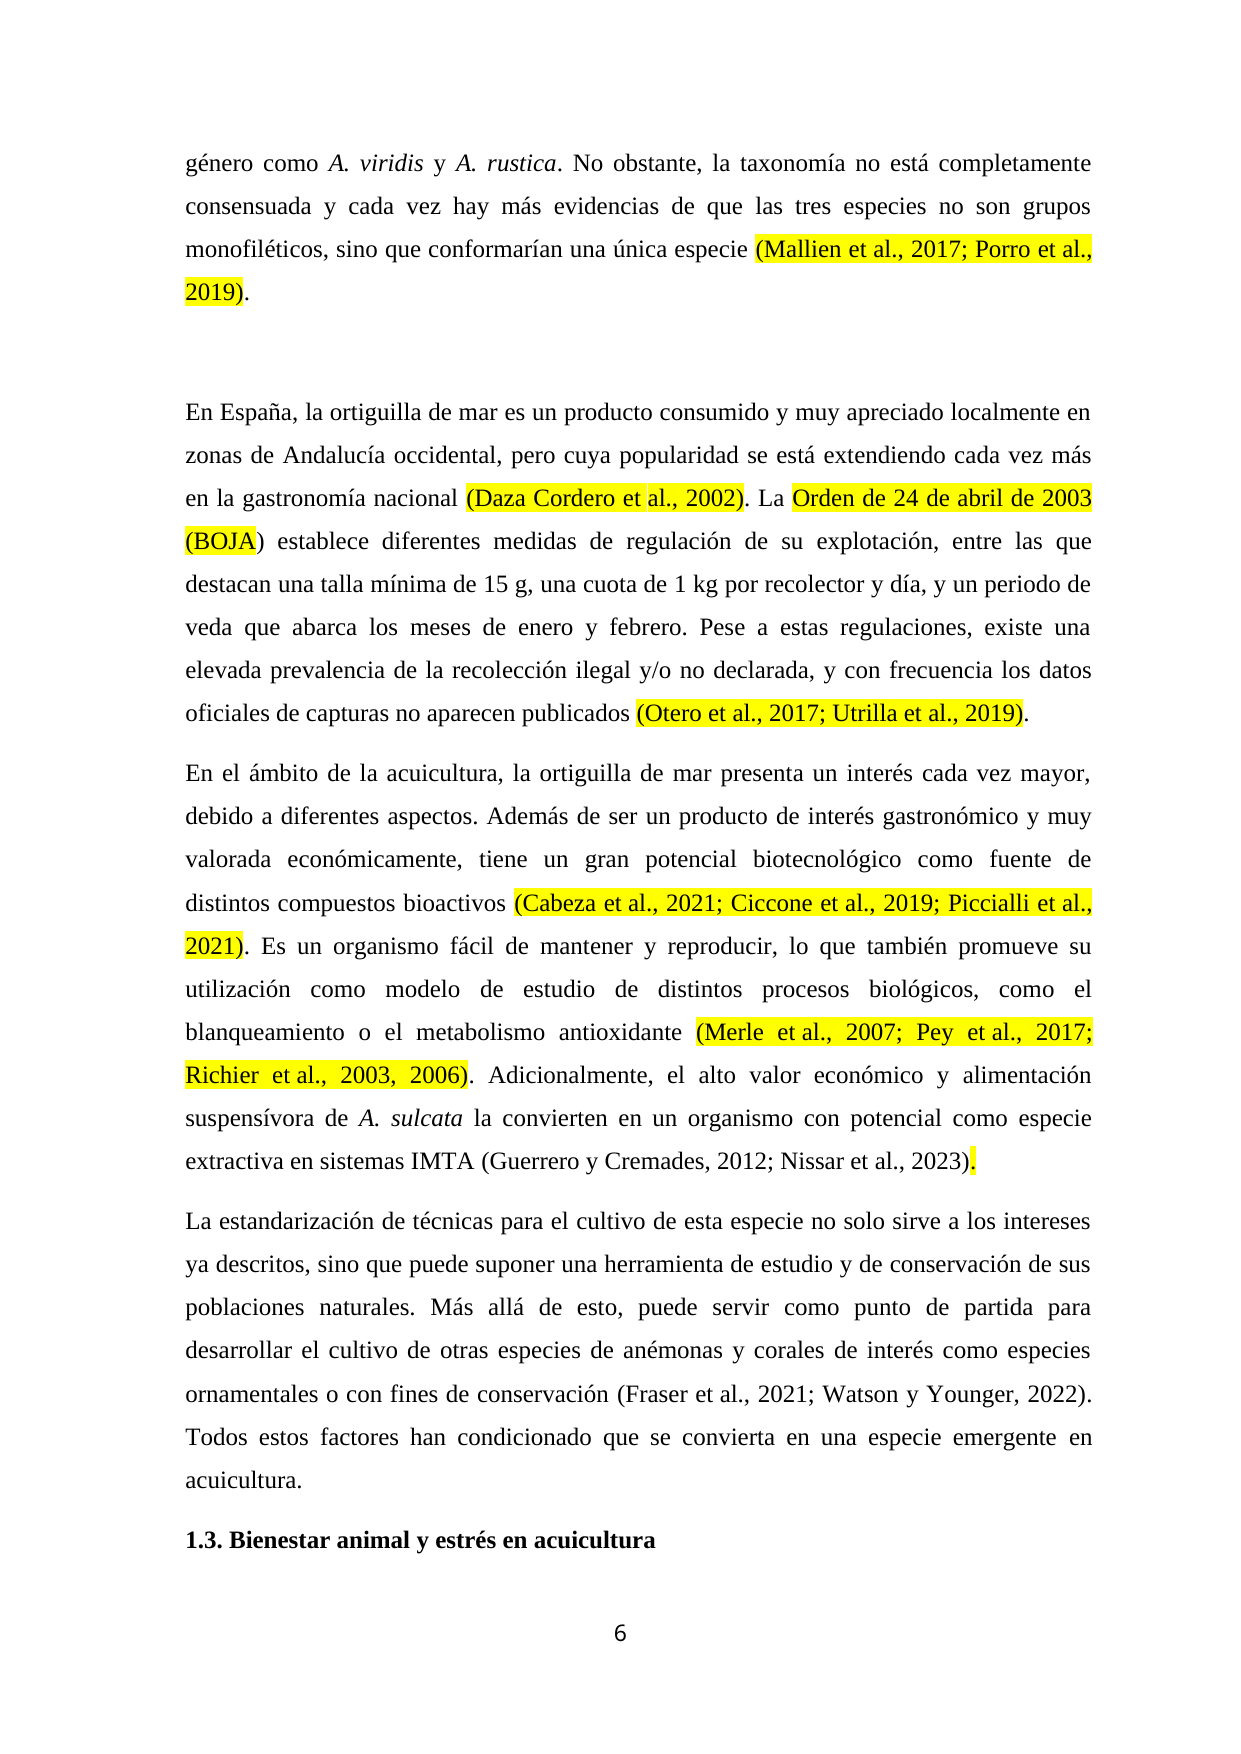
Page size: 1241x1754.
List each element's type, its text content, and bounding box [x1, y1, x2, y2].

text La estandarización de técnicas para el cultivo de esta especie no solo sirve a los intereses ya descritos, sino que puede suponer una herramienta de estudio y de conservación de sus poblaciones naturales. Más allá de esto, puede servir como punto de partida para desarrollar el cultivo de otras especies de anémonas y corales de interés como especies ornamentales o con fines de conservación . Todos estos factores han condicionado que se convierta en una especie emergente en acuicultura. [185, 1206, 1092, 1494]
text En España, la ortiguilla de mar es un producto consumido y muy apreciado localmente en zonas de Andalucía occidental, pero cuya popularidad se está extendiendo cada vez más en la gastronomía nacional . La Orden de 24 de abril de 2003 (BOJA) establece diferentes medidas de regulación de su explotación, entre las que destacan una talla mínima de 15 g, una cuota de 1 kg por recolector y día, y un periodo de veda que abarca los meses de enero y febrero. Pese a estas regulaciones, existe una elevada prevalencia de la recolección ilegal y/o no declarada, y con frecuencia los datos oficiales de capturas no aparecen publicados . [185, 397, 1092, 727]
list Bienestar animal y estrés en acuicultura [185, 1525, 1092, 1553]
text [185, 148, 1092, 306]
text En el ámbito de la acuicultura, la ortiguilla de mar presenta un interés cada vez mayor, debido a diferentes aspectos. Además de ser un producto de interés gastronómico y muy valorada económicamente, tiene un gran potencial biotecnológico como fuente de distintos compuestos bioactivos . Es un organismo fácil de mantener y reproducir, lo que también promueve su utilización como modelo de estudio de distintos procesos biológicos, como el blanqueamiento o el metabolismo antioxidante . Adicionalmente, el alto valor económico y alimentación suspensívora de A. sulcata la convierten en un organismo con potencial como especie extractiva en sistemas IMTA . [185, 758, 1092, 1175]
